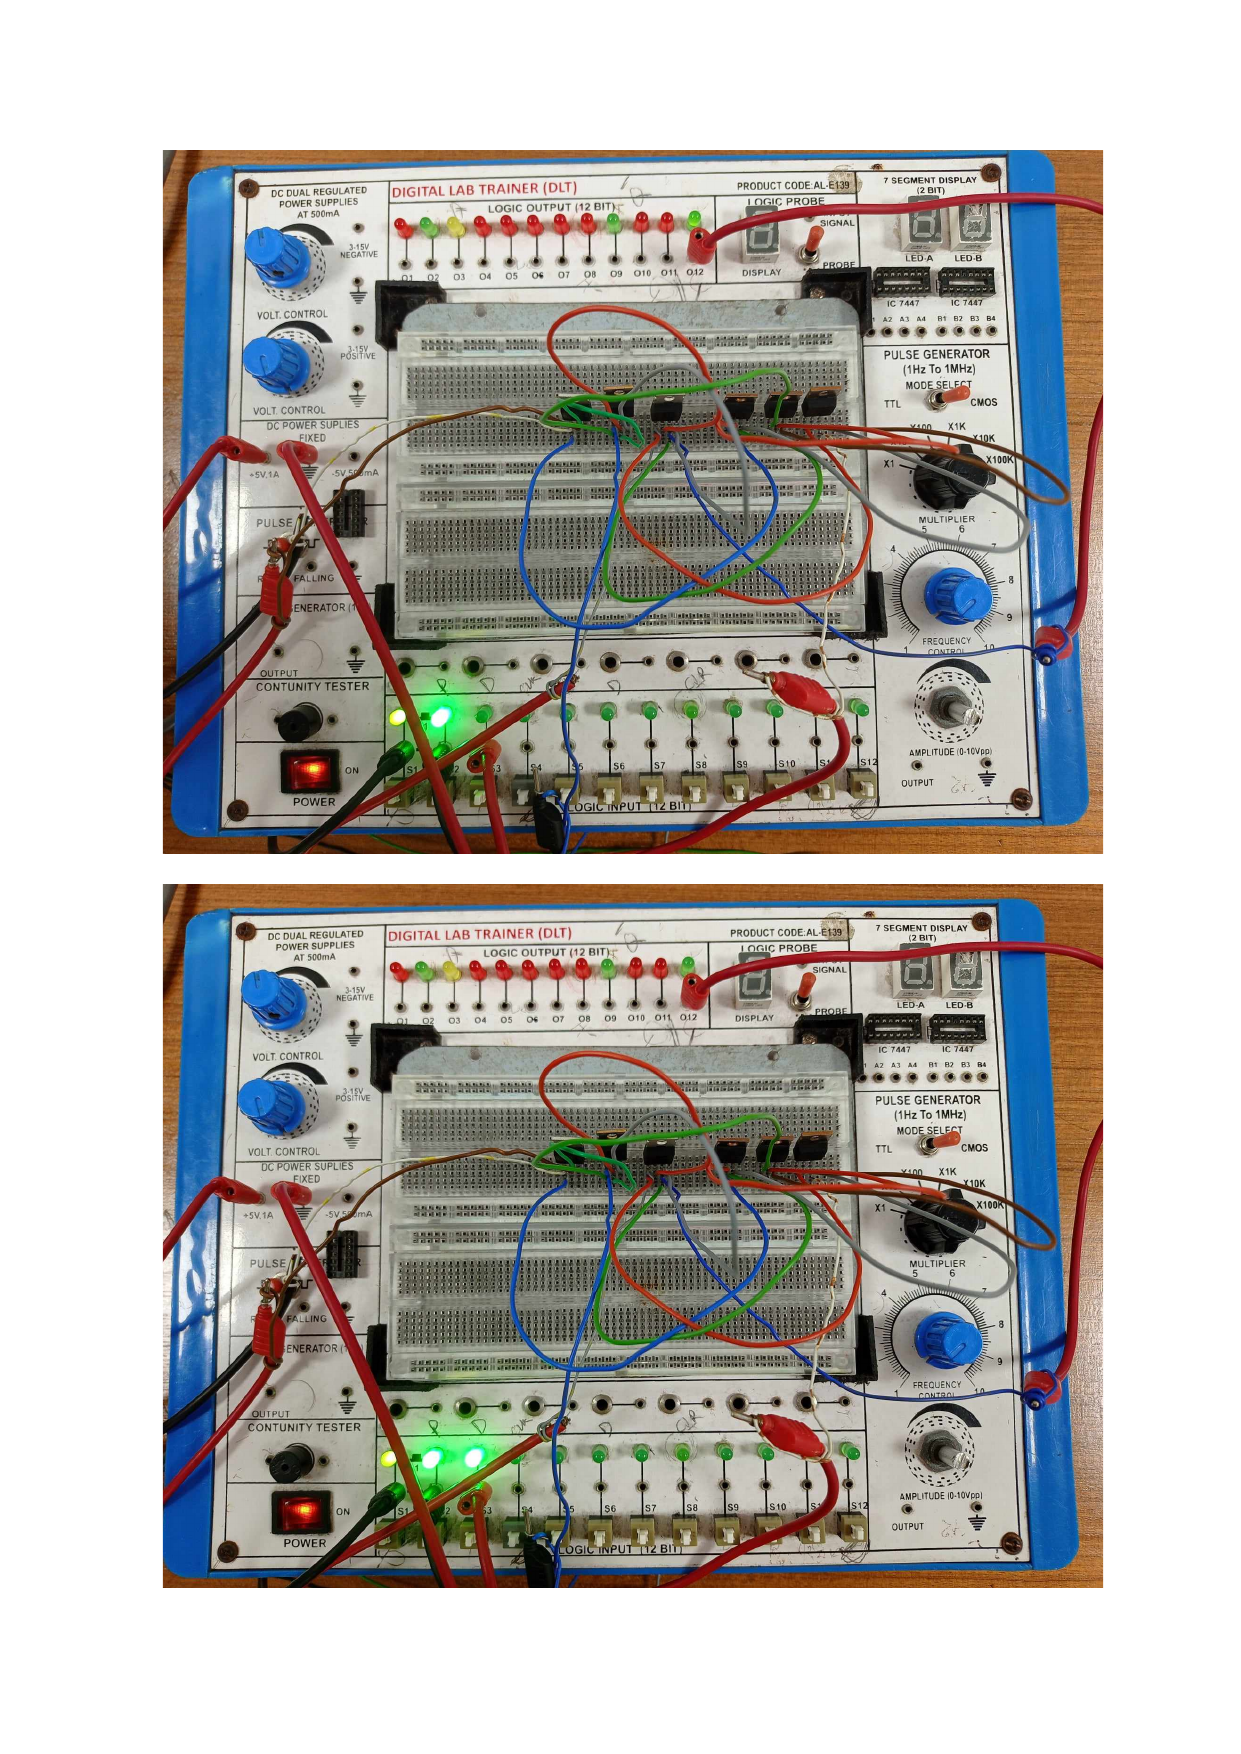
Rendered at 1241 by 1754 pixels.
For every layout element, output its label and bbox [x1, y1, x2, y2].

picture [162, 884, 1104, 1588]
picture [162, 150, 1104, 854]
